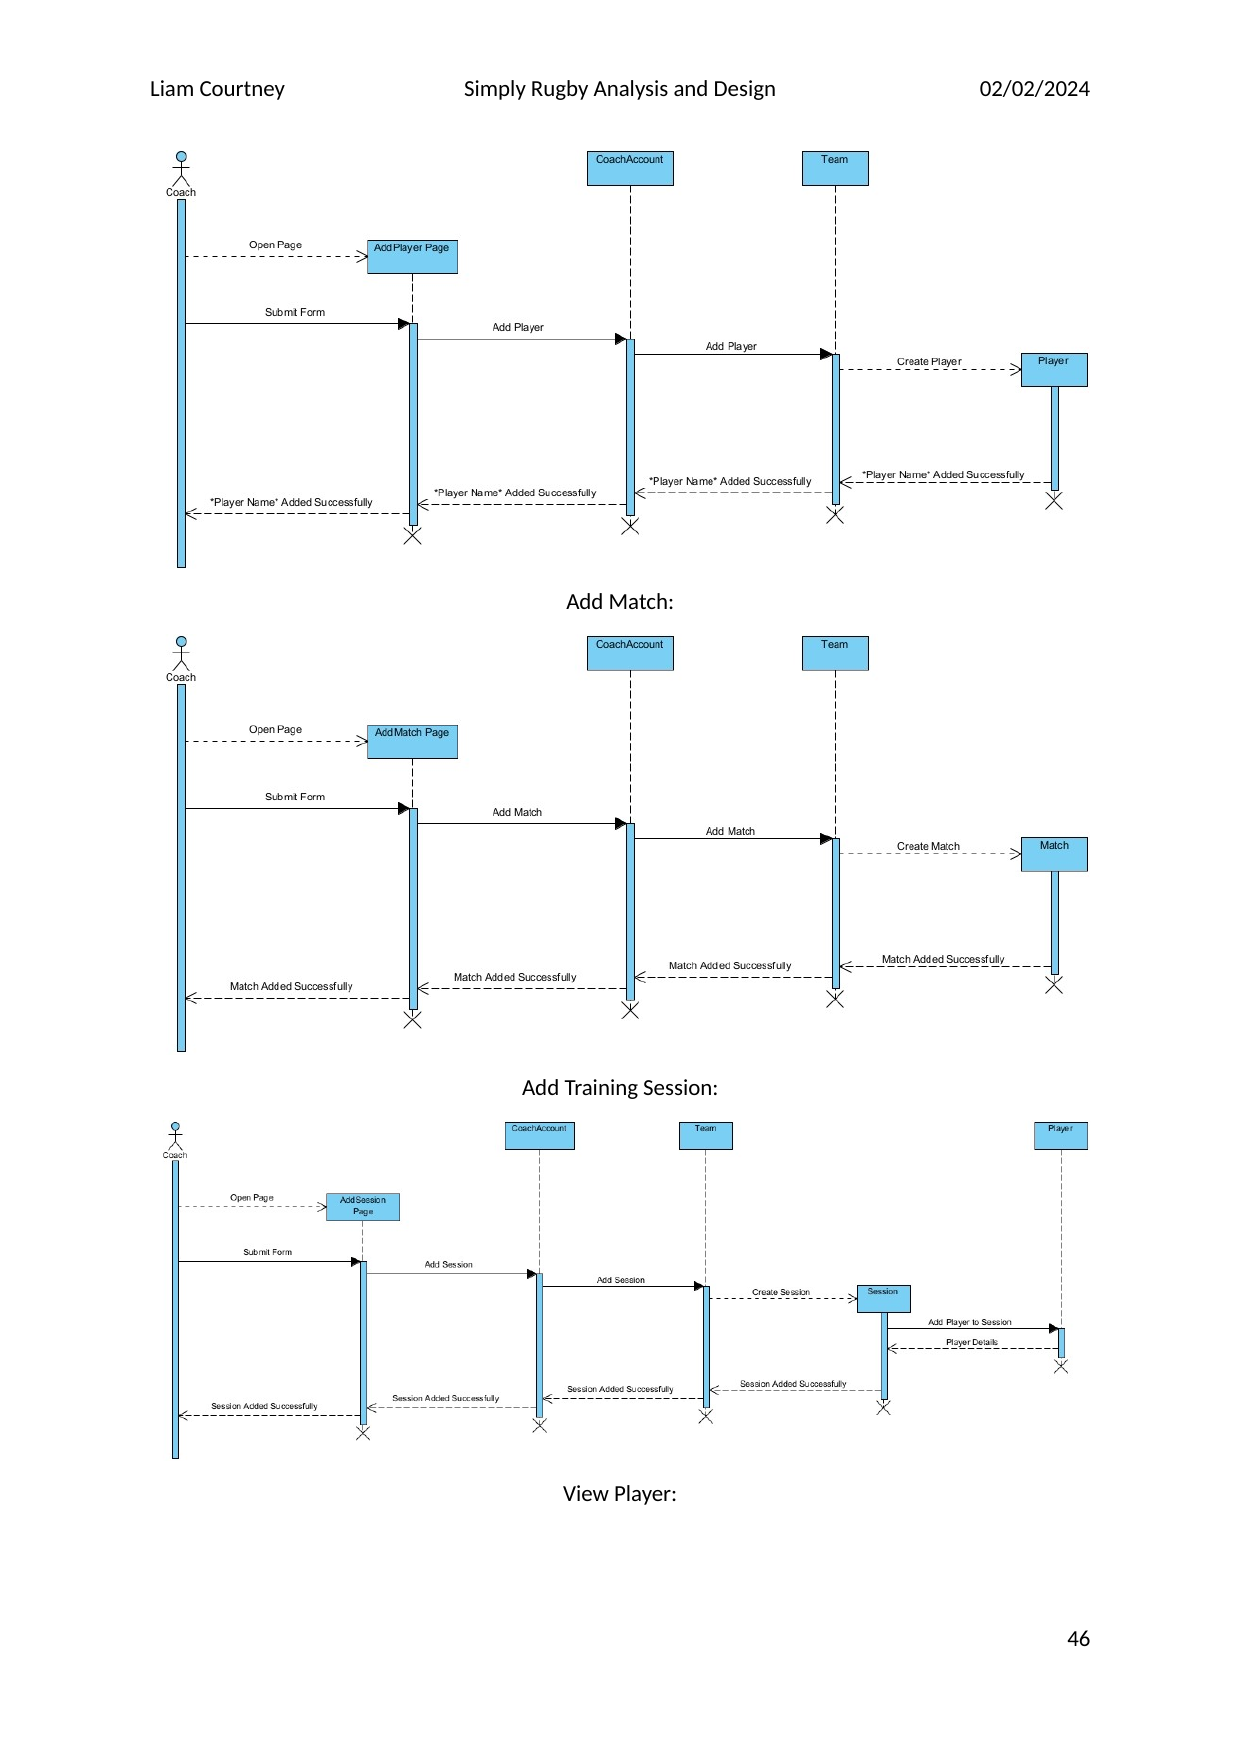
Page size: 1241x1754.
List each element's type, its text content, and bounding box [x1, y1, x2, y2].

text Add Training Session: [150, 1073, 1090, 1102]
picture [150, 1120, 1091, 1461]
text View Player: [150, 1479, 1090, 1508]
picture [150, 150, 1091, 569]
picture [150, 634, 1091, 1055]
text Add Match: [150, 587, 1090, 615]
